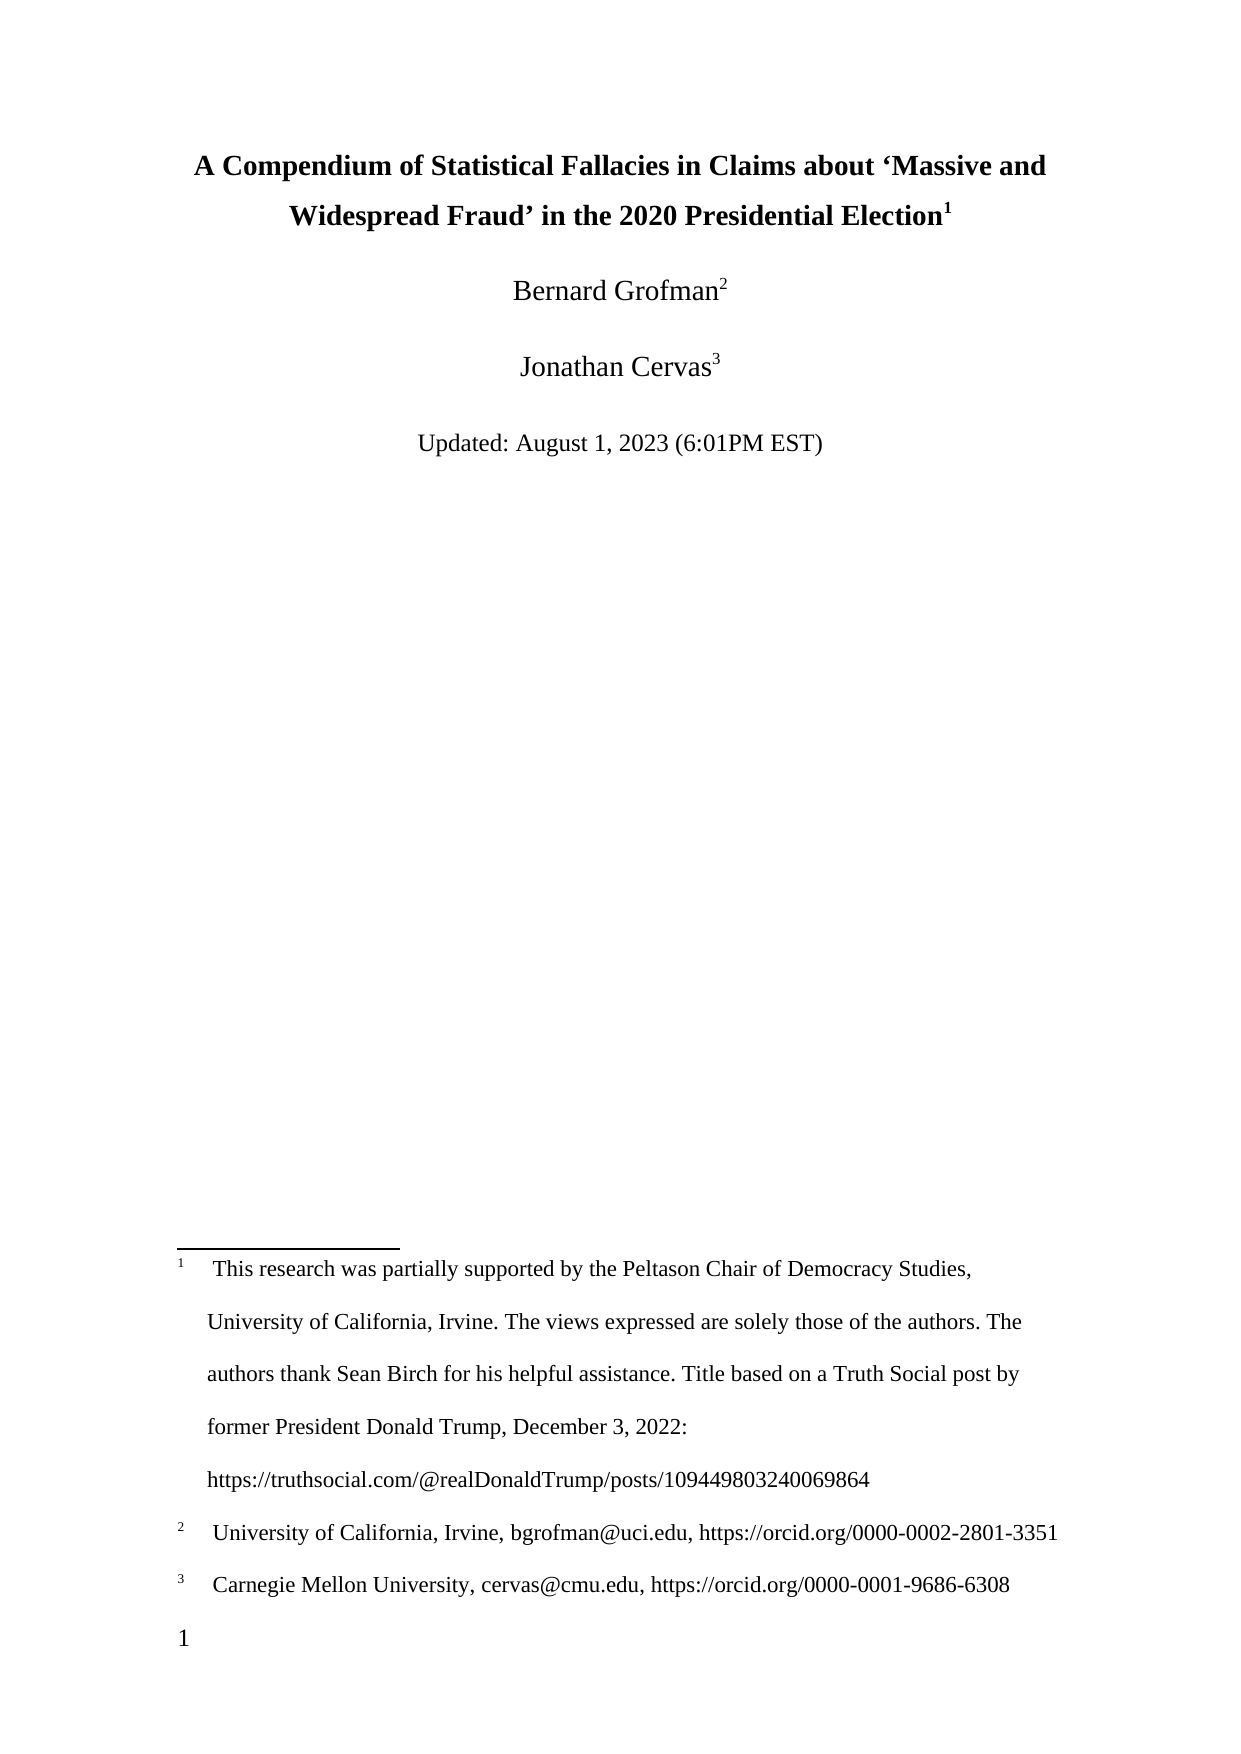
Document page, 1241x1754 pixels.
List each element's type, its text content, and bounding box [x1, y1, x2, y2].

title A Compendium of Statistical Fallacies in Claims about ‘Massive and Widespread Fraud’ in the 2020 Presidential Election [177, 148, 1063, 232]
text Updated: August 1, 2023 (6:01PM EST) [177, 428, 1063, 456]
text Jonathan Cervas [177, 349, 1063, 382]
text Bernard Grofman [177, 273, 1063, 307]
